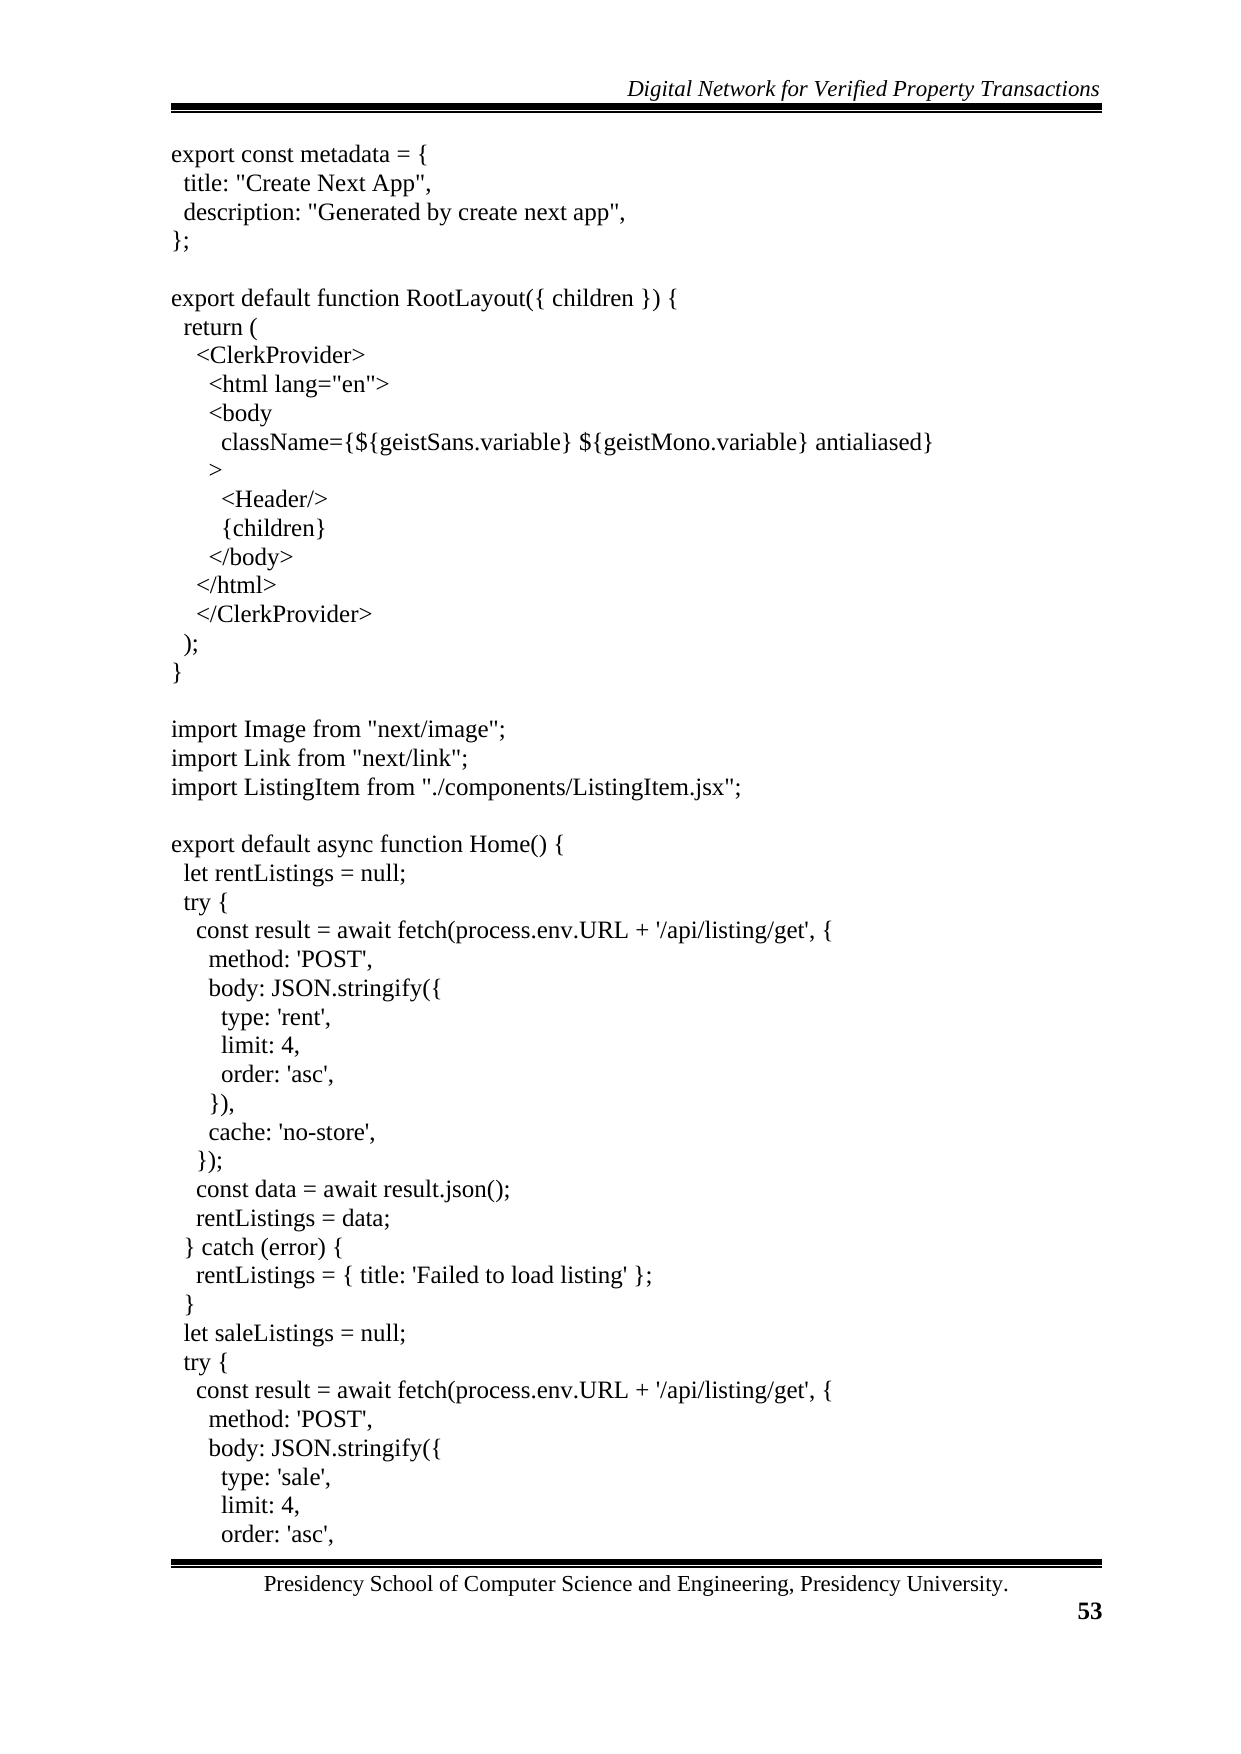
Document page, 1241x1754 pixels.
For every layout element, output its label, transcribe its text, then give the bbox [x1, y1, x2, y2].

text export const metadata = { [171, 139, 1102, 168]
text try { [171, 1347, 1102, 1375]
text </html> [171, 570, 1102, 599]
text description: "Generated by create next app", [171, 197, 1102, 225]
text } catch (error) { [171, 1232, 1102, 1260]
text }; [171, 225, 1102, 254]
text title: "Create Next App", [171, 168, 1102, 197]
text </body> [171, 542, 1102, 570]
text return ( [171, 312, 1102, 340]
text <body [171, 398, 1102, 427]
text <Header/> [171, 484, 1102, 513]
text body: JSON.stringify({ [171, 973, 1102, 1002]
text <ClerkProvider> [171, 340, 1102, 369]
text }), [171, 1088, 1102, 1117]
text } [171, 657, 1102, 685]
text cache: 'no-store', [171, 1117, 1102, 1145]
text export default async function Home() { [171, 829, 1102, 858]
text <html lang="en"> [171, 369, 1102, 398]
text import Link from "next/link"; [171, 743, 1102, 772]
text const data = await result.json(); [171, 1174, 1102, 1203]
text rentListings = data; [171, 1203, 1102, 1232]
text }); [171, 1145, 1102, 1174]
text className={${geistSans.variable} ${geistMono.variable} antialiased} [171, 427, 1102, 455]
text limit: 4, [171, 1490, 1102, 1519]
text const result = await fetch(process.env.URL + '/api/listing/get', { [171, 915, 1102, 944]
text type: 'rent', [171, 1002, 1102, 1030]
text method: 'POST', [171, 944, 1102, 973]
text import ListingItem from "./components/ListingItem.jsx"; [171, 772, 1102, 800]
text } [171, 1289, 1102, 1318]
text body: JSON.stringify({ [171, 1433, 1102, 1462]
text import Image from "next/image"; [171, 714, 1102, 743]
text let saleListings = null; [171, 1318, 1102, 1347]
text limit: 4, [171, 1030, 1102, 1059]
text order: 'asc', [171, 1519, 1102, 1548]
text ); [171, 628, 1102, 657]
text try { [171, 887, 1102, 915]
text order: 'asc', [171, 1059, 1102, 1088]
text </ClerkProvider> [171, 599, 1102, 628]
text {children} [171, 513, 1102, 542]
text const result = await fetch(process.env.URL + '/api/listing/get', { [171, 1375, 1102, 1404]
text export default function RootLayout({ children }) { [171, 283, 1102, 312]
text method: 'POST', [171, 1404, 1102, 1433]
text rentListings = { title: 'Failed to load listing' }; [171, 1260, 1102, 1289]
text let rentListings = null; [171, 858, 1102, 887]
text > [171, 455, 1102, 484]
text type: 'sale', [171, 1462, 1102, 1490]
